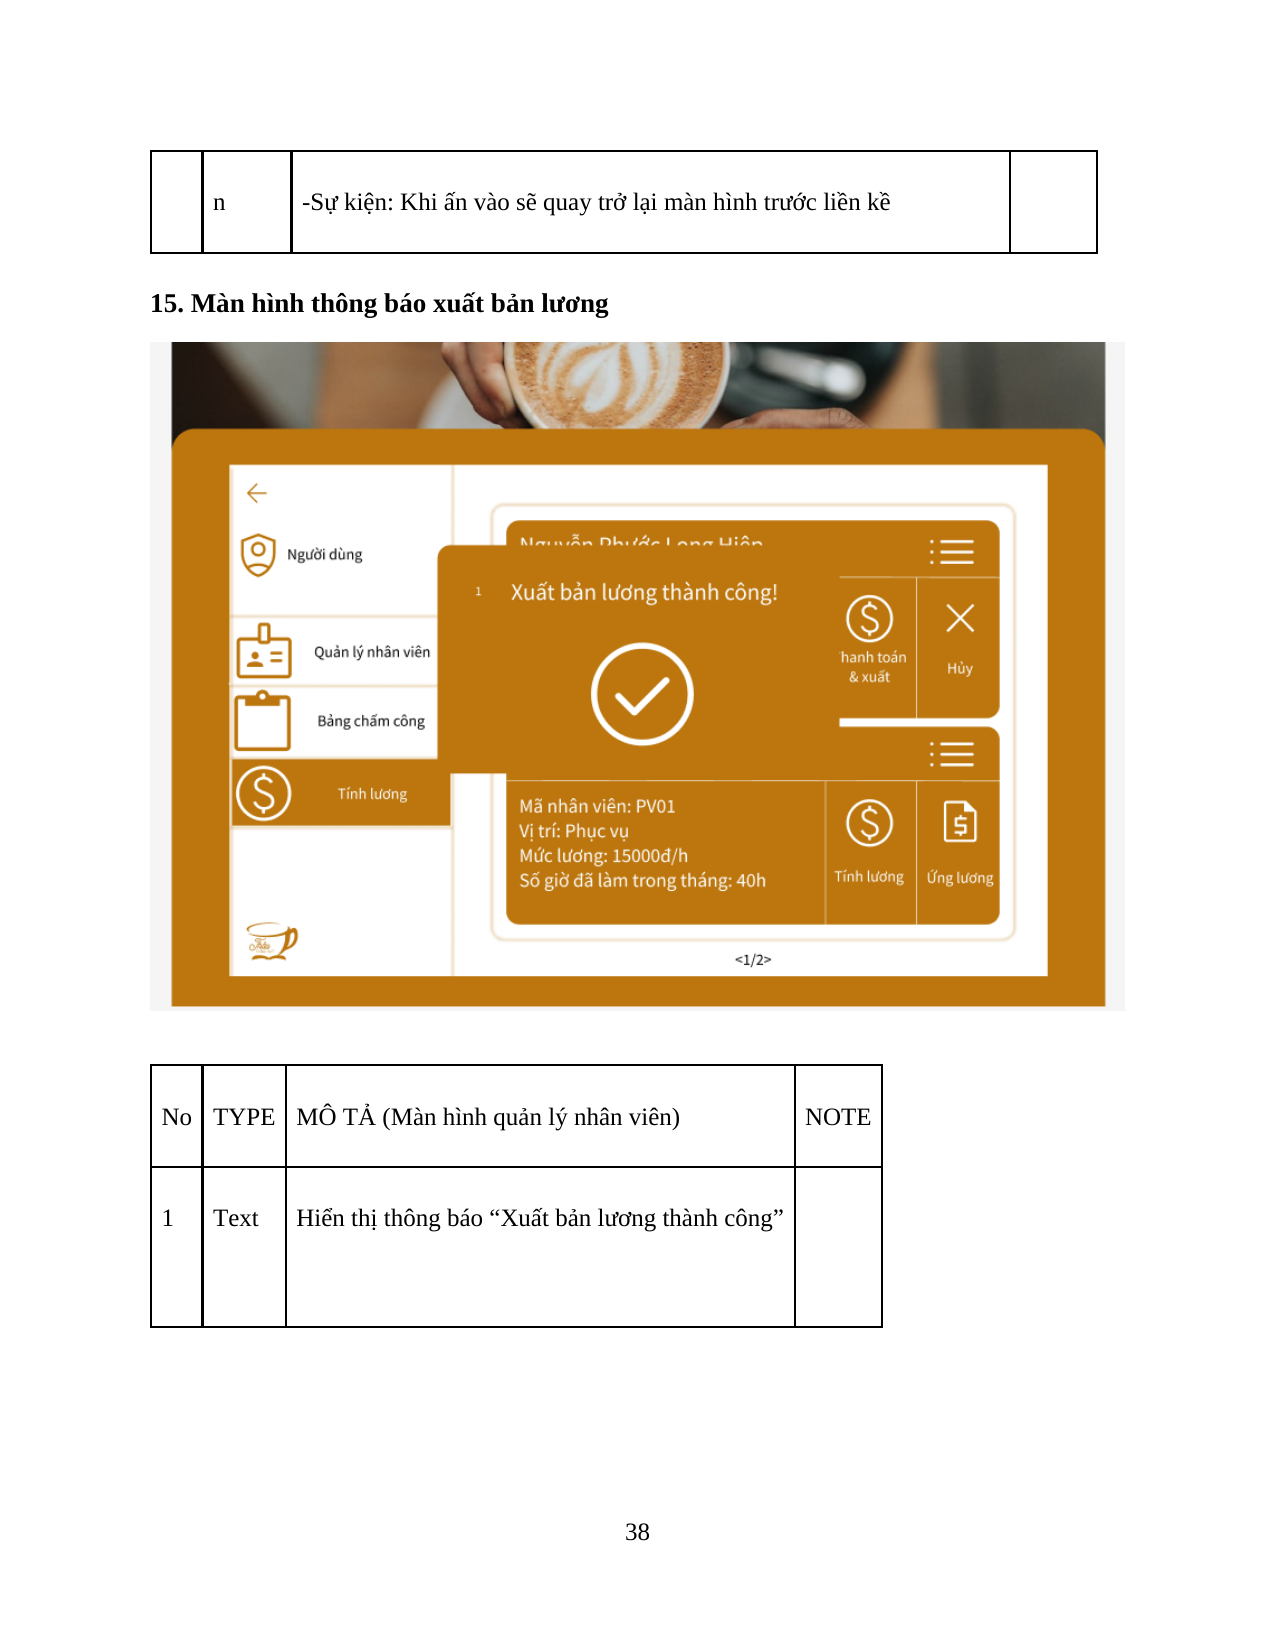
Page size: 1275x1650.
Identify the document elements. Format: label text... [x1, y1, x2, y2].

table_header No [152, 1066, 201, 1166]
table_header TYPE [204, 1066, 285, 1166]
picture [150, 342, 1125, 1011]
table_header NOTE [796, 1066, 881, 1166]
table_cell [796, 1168, 881, 1326]
table_cell 1 [152, 1168, 201, 1326]
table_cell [293, 152, 1009, 252]
table_header MÔ TẢ (Màn hình quản lý nhân viên) [287, 1066, 794, 1166]
table_cell Text [204, 1168, 285, 1326]
table_cell 12 [152, 152, 201, 252]
table_cell [1011, 152, 1096, 252]
table_cell Button [204, 152, 290, 252]
table_cell Hiển thị thông báo “Xuất bản lương thành công” [287, 1168, 794, 1326]
subtitle 15. Màn hình thông báo xuất bản lương [150, 287, 1125, 318]
